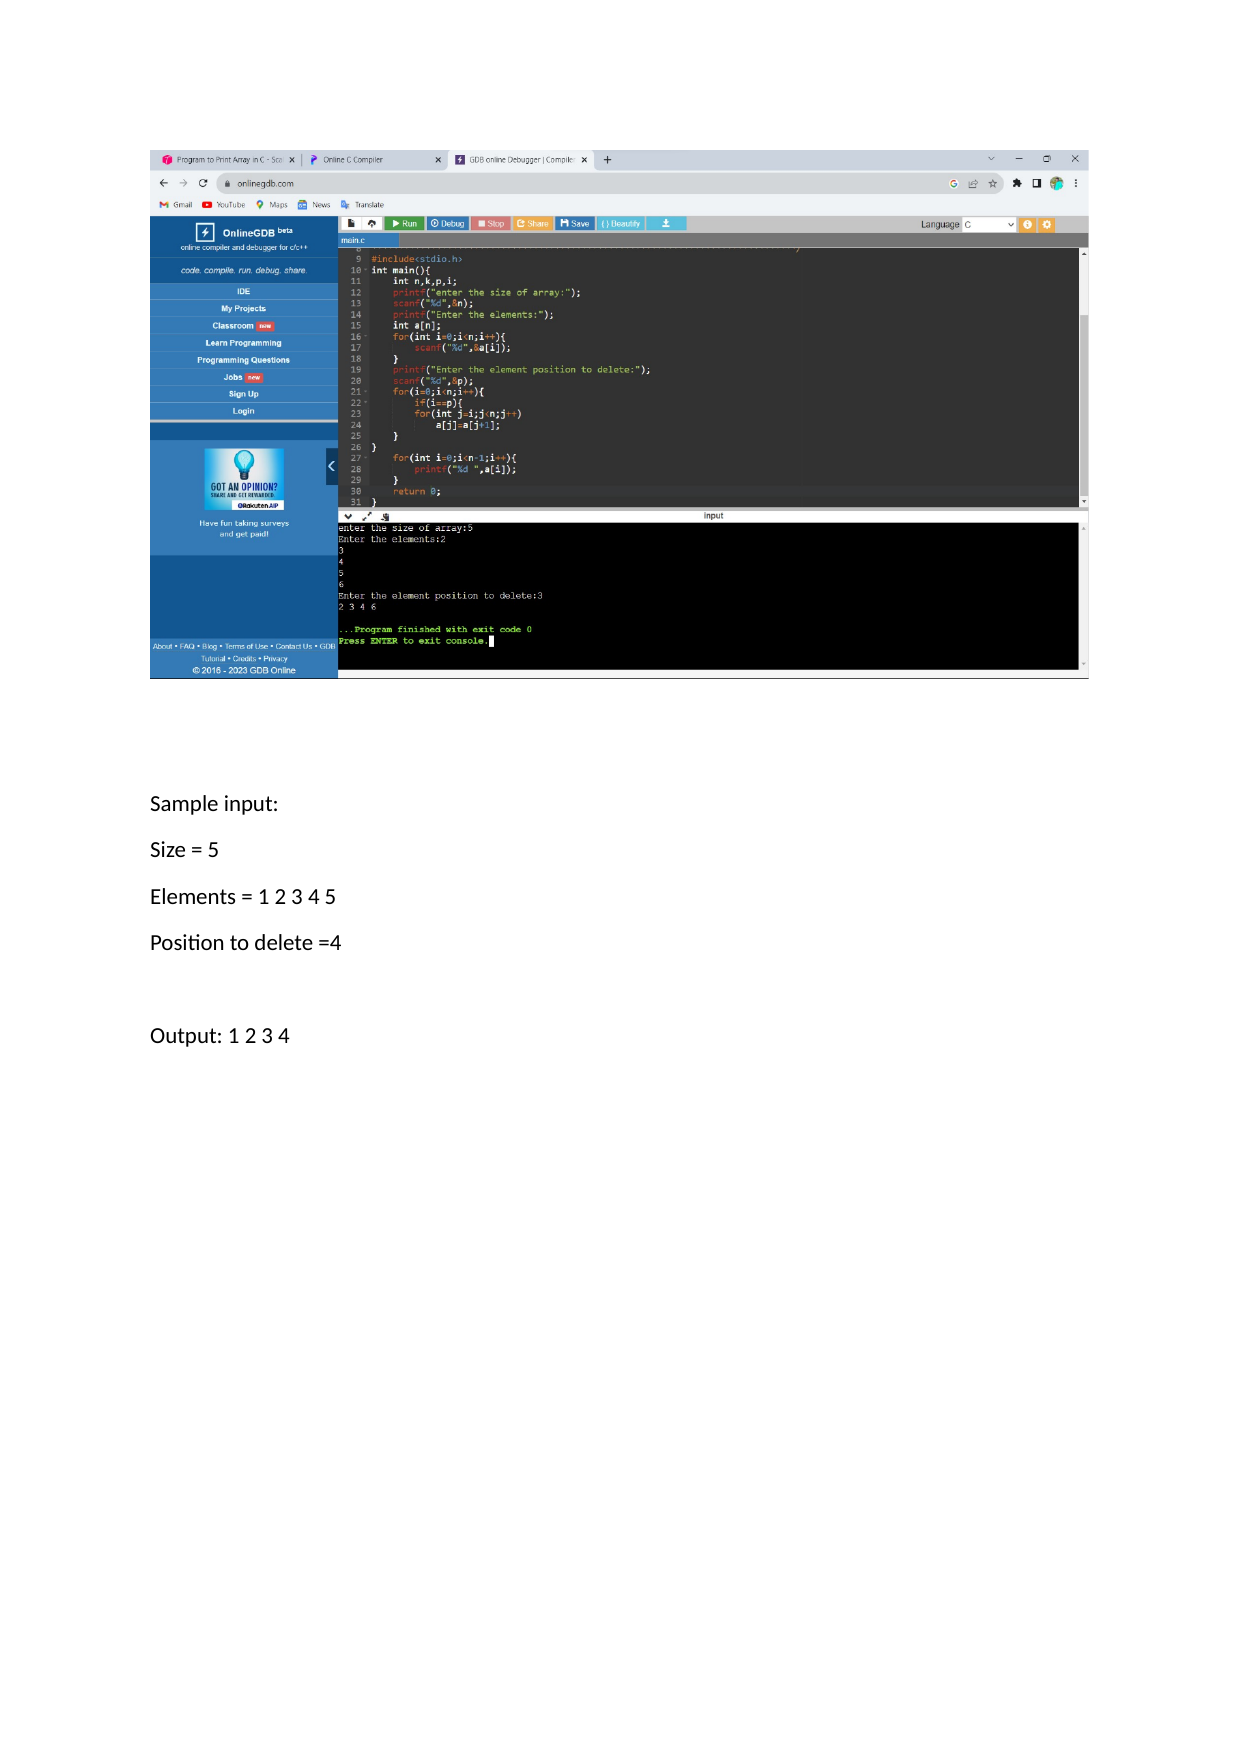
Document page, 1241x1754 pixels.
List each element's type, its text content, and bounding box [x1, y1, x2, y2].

text Elements = 1 2 3 4 5 [150, 882, 1090, 910]
picture [150, 150, 1089, 679]
text Sample input: [150, 789, 1090, 817]
text Position to delete =4 [150, 928, 1090, 956]
text Size = 5 [150, 836, 1090, 863]
text Output: 1 2 3 4 [150, 1021, 1090, 1049]
